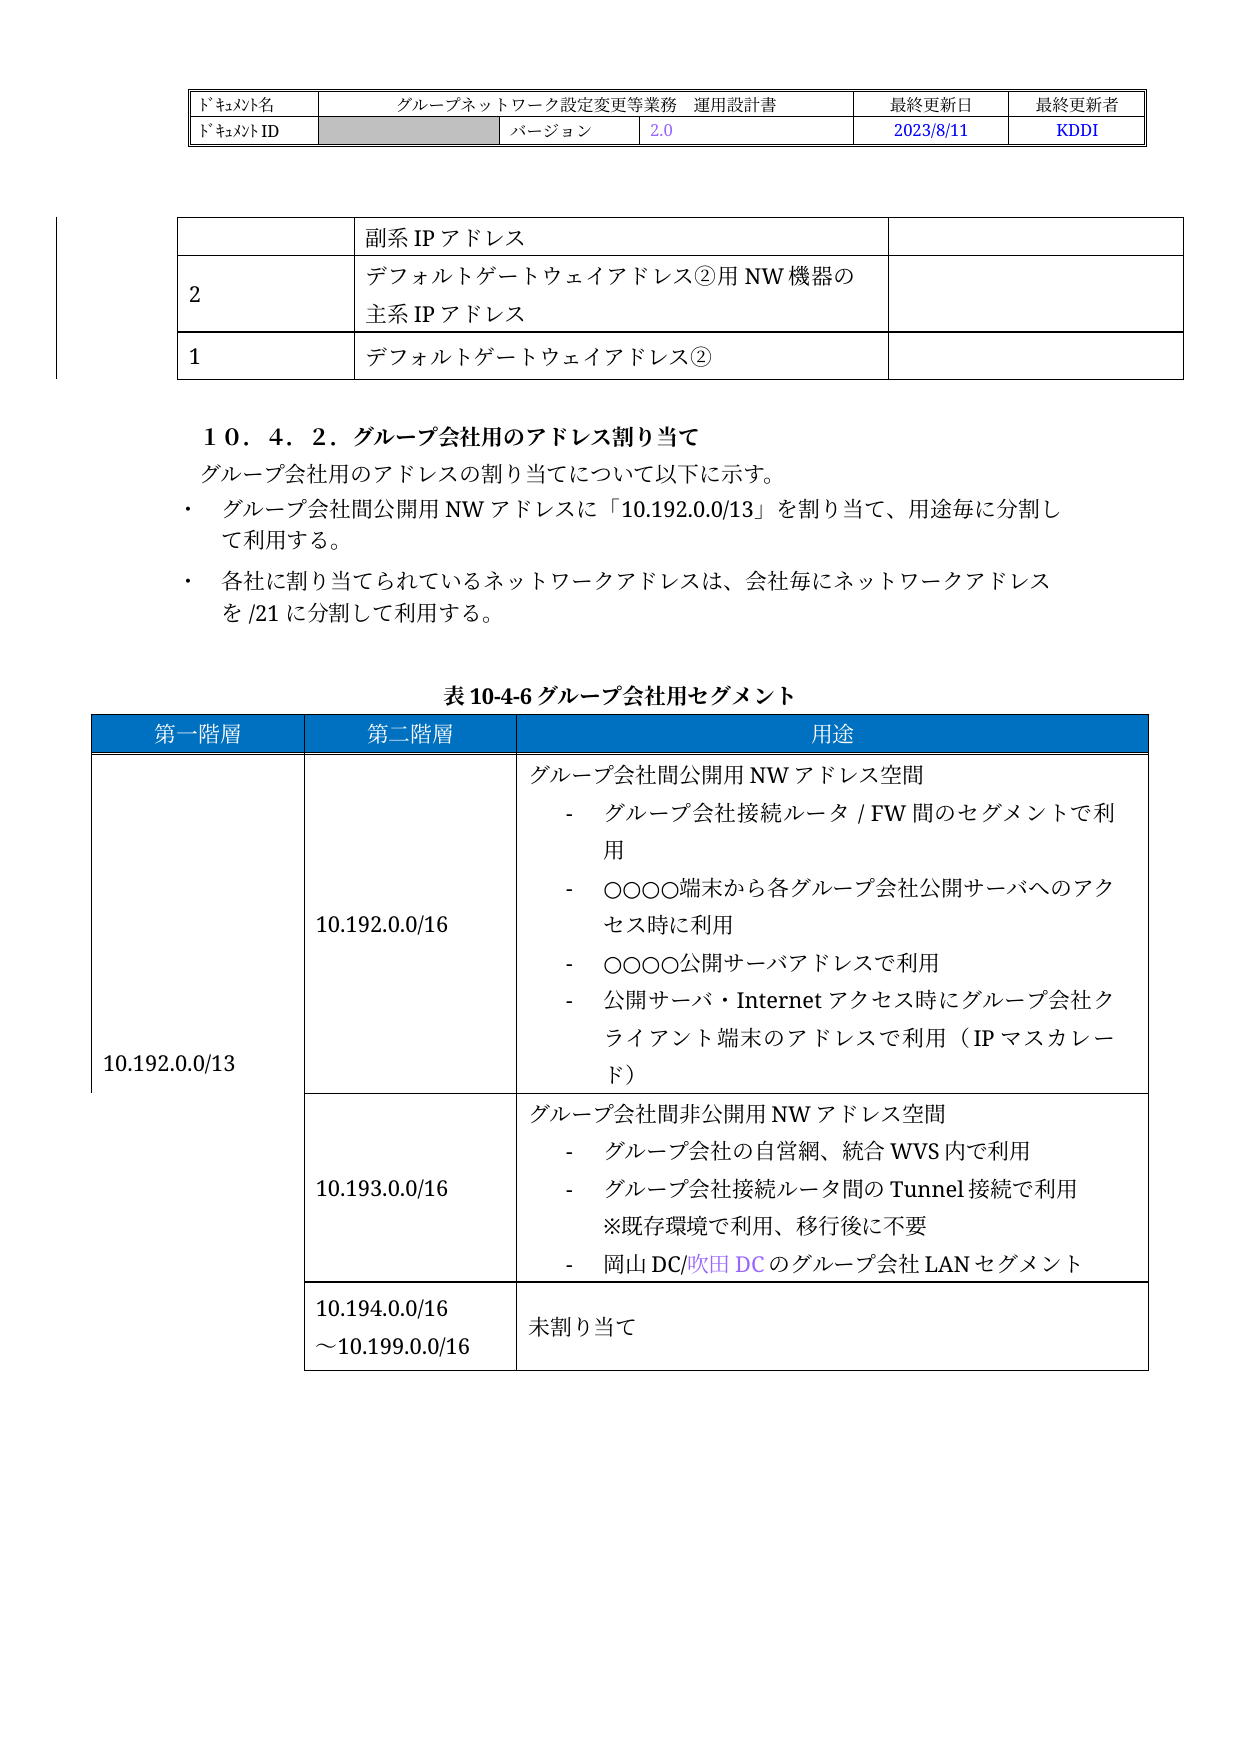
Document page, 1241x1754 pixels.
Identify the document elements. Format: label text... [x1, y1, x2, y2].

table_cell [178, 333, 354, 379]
list グループ会社間公開用NWアドレスに「10.192.0.0/13」を割り当て、用途毎に分割して利用する。 [177, 492, 1063, 555]
subtitle １０．４．２．グループ会社用のアドレス割り当て [177, 417, 1063, 455]
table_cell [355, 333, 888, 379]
list 各社に割り当てられているネットワークアドレスは、会社毎にネットワークアドレスを /21 に分割して利用する。 [177, 564, 1063, 628]
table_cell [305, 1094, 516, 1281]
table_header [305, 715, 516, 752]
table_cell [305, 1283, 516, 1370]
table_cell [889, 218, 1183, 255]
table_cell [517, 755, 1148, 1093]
text 表10-4-6グループ会社用セグメント [177, 676, 1063, 714]
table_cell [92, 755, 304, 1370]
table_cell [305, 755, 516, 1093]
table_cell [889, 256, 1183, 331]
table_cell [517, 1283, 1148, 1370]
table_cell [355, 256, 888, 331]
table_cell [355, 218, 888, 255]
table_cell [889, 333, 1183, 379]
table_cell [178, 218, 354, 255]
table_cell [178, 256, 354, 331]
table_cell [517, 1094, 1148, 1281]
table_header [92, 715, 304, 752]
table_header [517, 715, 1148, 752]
text グループ会社用のアドレスの割り当てについて以下に示す。 [177, 455, 1063, 492]
